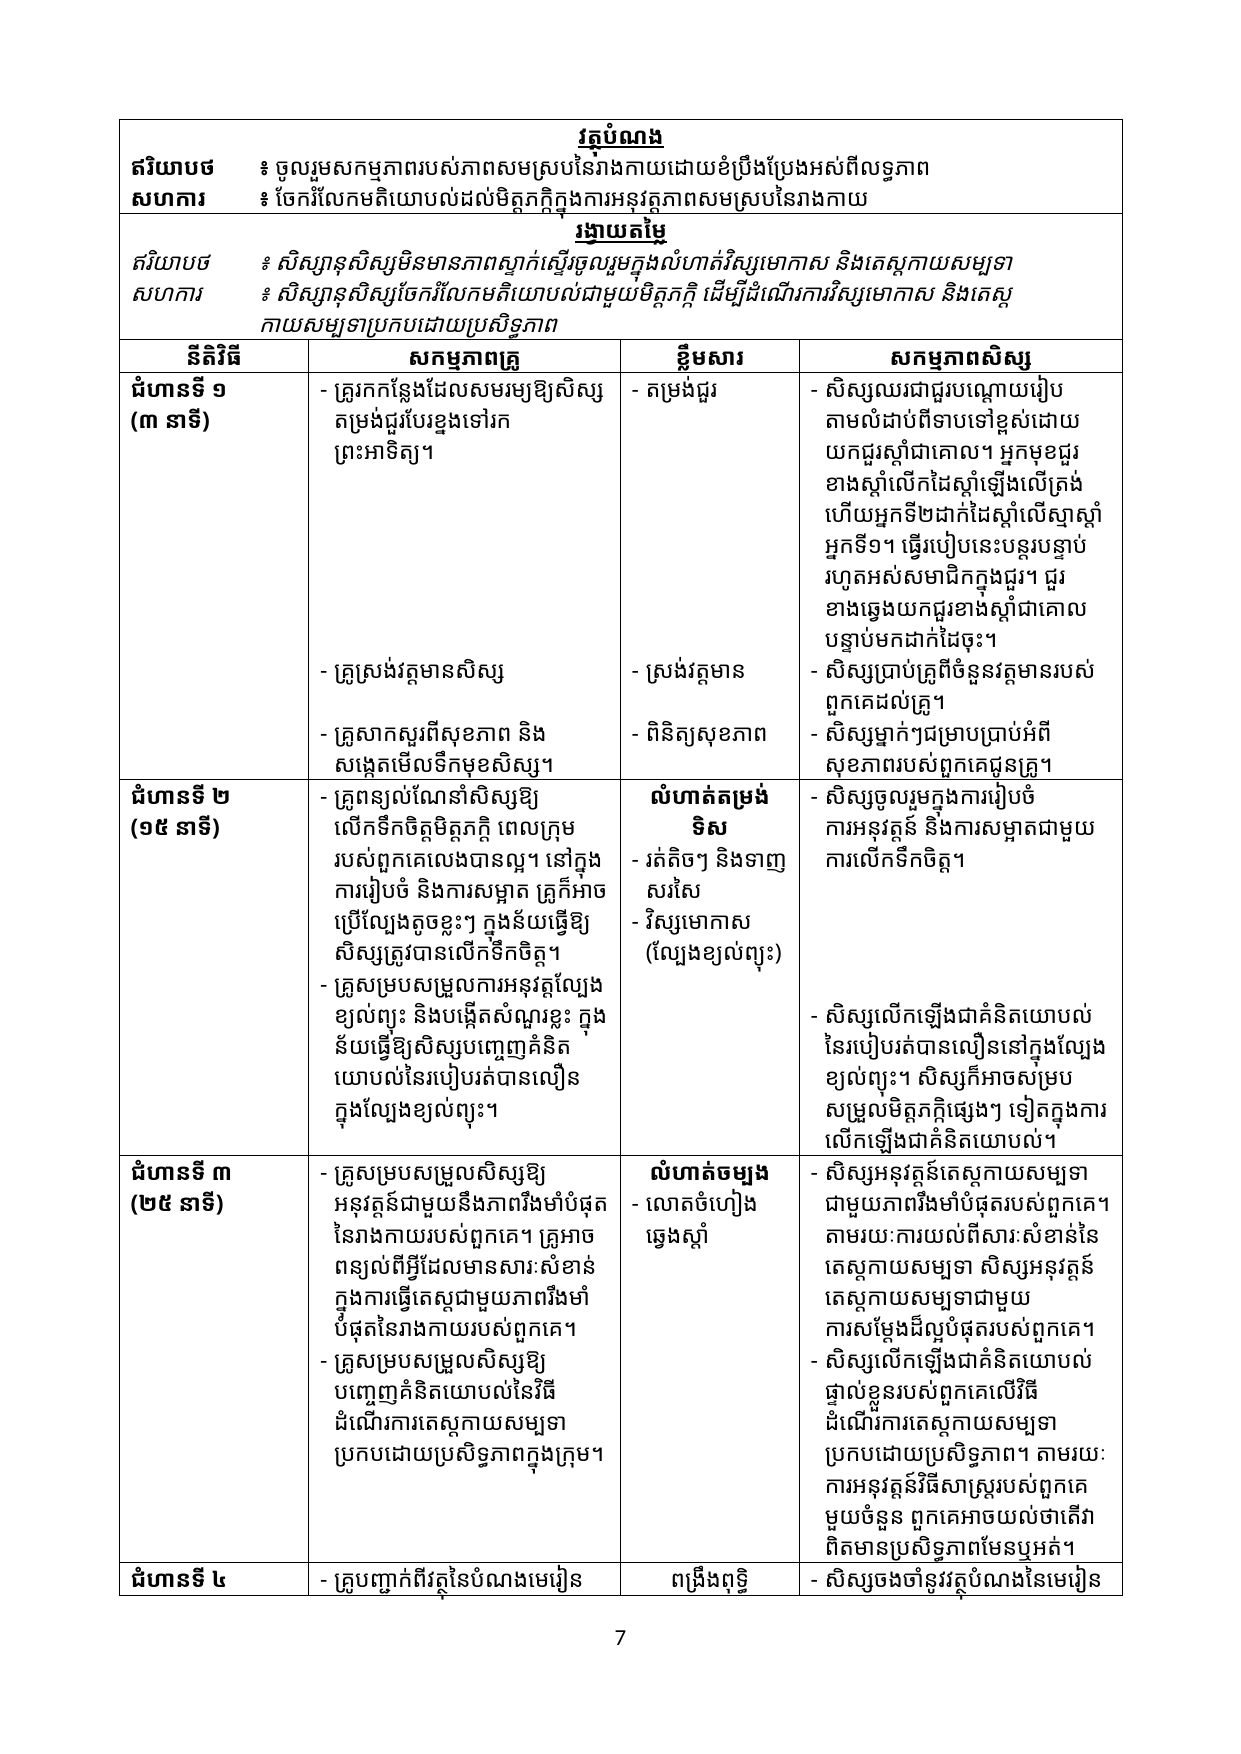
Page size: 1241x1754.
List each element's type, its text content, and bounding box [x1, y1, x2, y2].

table_cell ជំហានទី ៣ (២៥ នាទី) [120, 1156, 308, 1562]
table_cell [309, 1563, 620, 1594]
table_cell លំហាត់ចម្បង លោតចំហៀងឆ្វេងស្តាំ [621, 1156, 799, 1562]
table_cell ជំហានទី ៤ (៤ នាទី) [120, 1563, 308, 1594]
table_cell ពង្រឹងពុទ្ធិ [621, 1563, 799, 1594]
table_cell គ្រូពន្យល់ណែនាំសិស្សឱ្យលើកទឹកចិត្តមិត្តភក្ដិ ពេលក្រុមរបស់ពួកគេលេងបានល្អ។ នៅក្នុងការរៀបចំ និងការសម្អាត គ្រូក៏អាចប្រើល្បែងតូចខ្លះៗ ក្នុងន័យធ្វើឱ្យសិស្សត្រូវបានលើកទឹកចិត្ត។ គ្រូសម្របសម្រួលការអនុវត្តល្បែងខ្យល់ព្យុះ និងបង្កើតសំណួរខ្លះ ក្នុងន័យធ្វើឱ្យសិស្សបញ្ចេញគំនិតយោបល់នៃរបៀបរត់បានលឿនក្នុងល្បែងខ្យល់ព្យុះ។ [309, 780, 620, 1155]
table_cell គ្រូសម្របសម្រួលសិស្សឱ្យអនុវត្តន៍ជាមួយនឹងភាពរឹងមាំបំផុតនៃរាងកាយរបស់ពួកគេ។ គ្រូអាចពន្យល់ពីអ្វីដែលមានសារៈសំខាន់ក្នុងការធ្វើតេស្ដជាមួយភាពរឹងមាំបំផុតនៃរាងកាយរបស់ពួកគេ។ គ្រូសម្របសម្រួលសិស្សឱ្យបញ្ចេញគំនិតយោបល់នៃវិធីដំណើរការតេស្តកាយសម្បទាប្រកបដោយប្រសិទ្ធភាពក្នុងក្រុម។ [309, 1156, 620, 1562]
table_cell គ្រូរកកន្លែងដែលសមរម្យឱ្យសិស្សតម្រង់ជួរបែរខ្នងទៅរកព្រះអាទិត្យ។ គ្រូស្រង់វត្តមានសិស្ស គ្រូសាកសួរពីសុខភាព និងសង្កេតមើលទឹកមុខសិស្ស។ [309, 373, 620, 779]
table_cell លំហាត់តម្រង់ទិស រត់តិចៗ និងទាញសរសៃ វិស្សមោកាស (ល្បែងខ្យល់ព្យុះ) [621, 780, 799, 1155]
table_cell ខ្លឹមសារ [621, 340, 799, 372]
table_cell សកម្មភាពសិស្ស [800, 340, 1122, 372]
table_cell ជំហានទី ២ (១៥ នាទី) [120, 780, 308, 1155]
table_cell តម្រង់ជួរ ស្រង់វត្តមាន ពិនិត្យសុខភាព [621, 373, 799, 779]
table_cell សិស្សអនុវត្តន៍តេស្តកាយសម្បទាជាមួយភាពរឹងមាំបំផុតរបស់ពួកគេ។ តាមរយៈការយល់ពីសារៈសំខាន់នៃតេស្តកាយសម្បទា សិស្សអនុវត្តន៍តេស្តកាយសម្បទាជាមួយការសម្ដែងដ៏ល្អបំផុតរបស់ពួកគេ។ សិស្សលើកឡើងជាគំនិតយោបល់ផ្ទាល់ខ្លួនរបស់ពួកគេលើវិធីដំណើរការតេស្តកាយសម្បទាប្រកបដោយប្រសិទ្ធភាព។ តាមរយៈការអនុវត្តន៍វិធីសាស្រ្តរបស់ពួកគេមួយចំនួន ពួកគេអាចយល់ថាតើវាពិតមានប្រសិទ្ធភាពមែនឬអត់។ [800, 1156, 1122, 1562]
table_cell សិស្សឈរជាជួរបណ្ដោយរៀបតាមលំដាប់ពីទាបទៅខ្ពស់ដោយយកជួរស្ដាំជាគោល។ អ្នកមុខជួរខាងស្ដាំលើកដៃស្ដាំឡើងលើត្រង់ ហើយអ្នកទី២ដាក់ដៃស្ដាំលើស្មាស្ដាំអ្នកទី១។ ធ្វើរបៀបនេះបន្តរបន្ទាប់រហូតអស់សមាជិកក្នុងជួរ។ ជួរខាងឆ្វេងយកជួរខាងស្ដាំជាគោល បន្ទាប់មកដាក់ដៃចុះ។ សិស្សប្រាប់គ្រូពីចំនួនវត្តមានរបស់ពួកគេដល់គ្រូ។ សិស្សម្នាក់ៗជម្រាបប្រាប់អំពីសុខភាពរបស់ពួកគេជូនគ្រូ។ [800, 373, 1122, 779]
table_cell រង្វាយតម្លៃ ឥរិយាបថ ៖ សិស្សានុសិស្សមិនមានភាពស្ទាក់ស្ទើរចូលរួមក្នុងលំហាត់វិស្សមោកាស និងតេស្ដកាយសម្បទា សហការ ៖ សិស្សានុសិស្សចែករំលែកមតិយោបល់ជាមួយមិត្តភក្កិ ដើម្បីដំណើរការវិស្សមោកាស និងតេស្ដ កាយសម្បទាប្រកបដោយប្រសិទ្ធភាព [120, 214, 1122, 339]
table_cell សកម្មភាពគ្រូ [309, 340, 620, 372]
table_cell ជំហានទី ១ (៣ នាទី) [120, 373, 308, 779]
table_cell នីតិវិធី [120, 340, 308, 372]
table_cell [800, 1563, 1122, 1594]
table_cell សិស្សចូលរួមក្នុងការរៀបចំ ការអនុវត្តន៍ និងការសម្អាតជាមួយការលើកទឹកចិត្ត។ សិស្សលើកឡើងជាគំនិតយោបល់នៃរបៀបរត់បានលឿននៅក្នុងល្បែងខ្យល់ព្យុះ។ សិស្សក៏អាចសម្របសម្រួលមិត្តភក្កិផ្សេងៗ ទៀតក្នុងការលើកឡើងជាគំនិតយោបល់។ [800, 780, 1122, 1155]
table_cell វត្ថុបំណង ឥរិយាបថ ៖ ចូលរួមសកម្មភាពរបស់ភាពសមស្របនៃរាងកាយដោយខំប្រឹងប្រែងអស់ពីលទ្ធភាព សហការ ៖ ចែករំលែកមតិយោបល់ដល់មិត្តភក្កិក្នុងការអនុវត្តភាពសមស្របនៃរាងកាយ [120, 120, 1122, 213]
